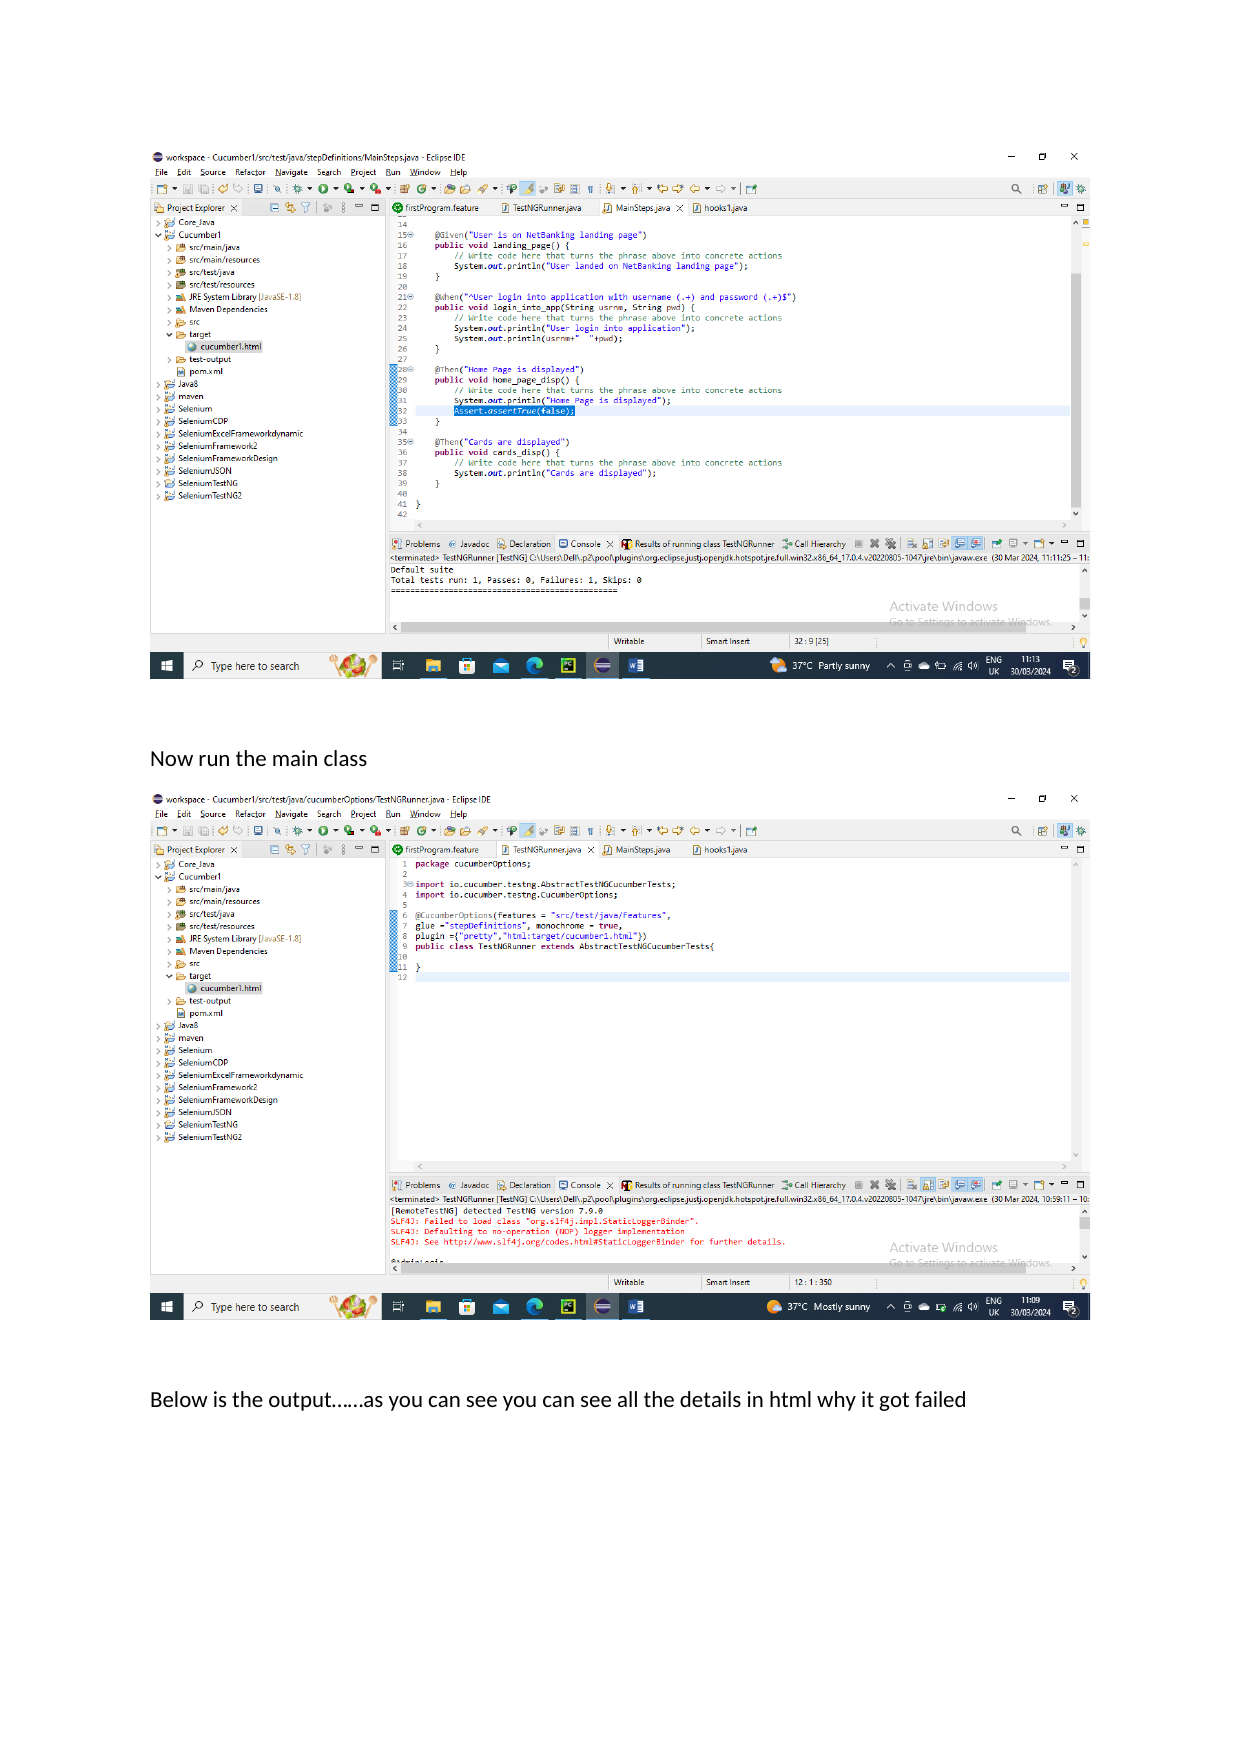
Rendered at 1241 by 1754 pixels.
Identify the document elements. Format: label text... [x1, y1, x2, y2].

text Below is the output……as you can see you can see all the details in html why it got failed [150, 1386, 1090, 1414]
picture [150, 150, 1091, 679]
text Now run the main class [150, 744, 1090, 772]
picture [150, 791, 1091, 1320]
